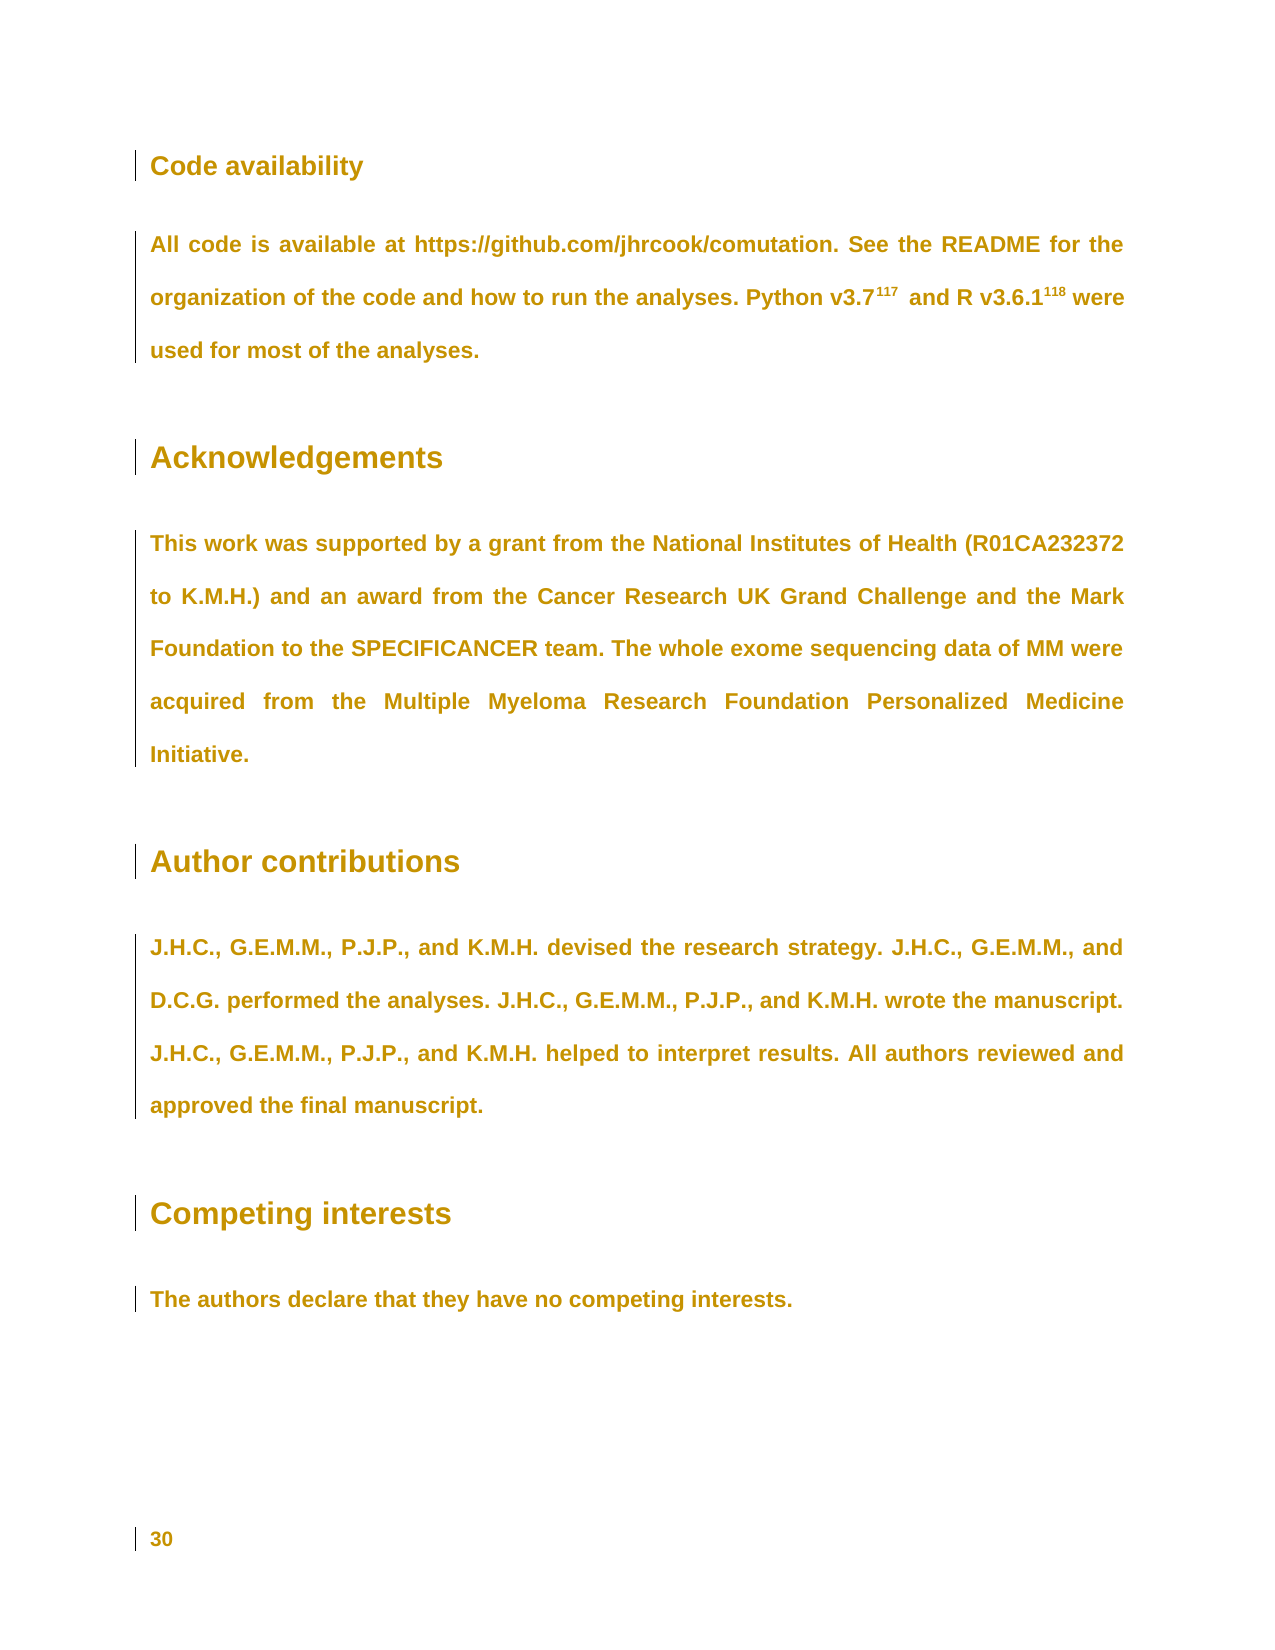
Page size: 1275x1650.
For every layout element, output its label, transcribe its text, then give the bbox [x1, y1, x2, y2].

subtitle Acknowledgements [150, 439, 1125, 475]
text J.H.C., G.E.M.M., P.J.P., and K.M.H. devised the research strategy. J.H.C., G.E.M.M., and D.C.G. performed the analyses. J.H.C., G.E.M.M., P.J.P., and K.M.H. wrote the manuscript. J.H.C., G.E.M.M., P.J.P., and K.M.H. helped to interpret results. All authors reviewed and approved the final manuscript. [150, 934, 1125, 1119]
subtitle Code availability [150, 150, 1125, 181]
text The authors declare that they have no competing interests. [150, 1286, 1125, 1312]
subtitle Author contributions [150, 843, 1125, 879]
text This work was supported by a grant from the National Institutes of Health (R01CA232372 to K.M.H.) and an award from the Cancer Research UK Grand Challenge and the Mark Foundation to the SPECIFICANCER team. The whole exome sequencing data of MM were acquired from the Multiple Myeloma Research Foundation Personalized Medicine Initiative. [150, 530, 1125, 767]
subtitle Competing interests [150, 1195, 1125, 1231]
text All code is available at https://github.com/jhrcook/comutation. See the README for the organization of the code and how to run the analyses. Python v3.7 and R v3.6.1 were used for most of the analyses. [150, 231, 1125, 363]
